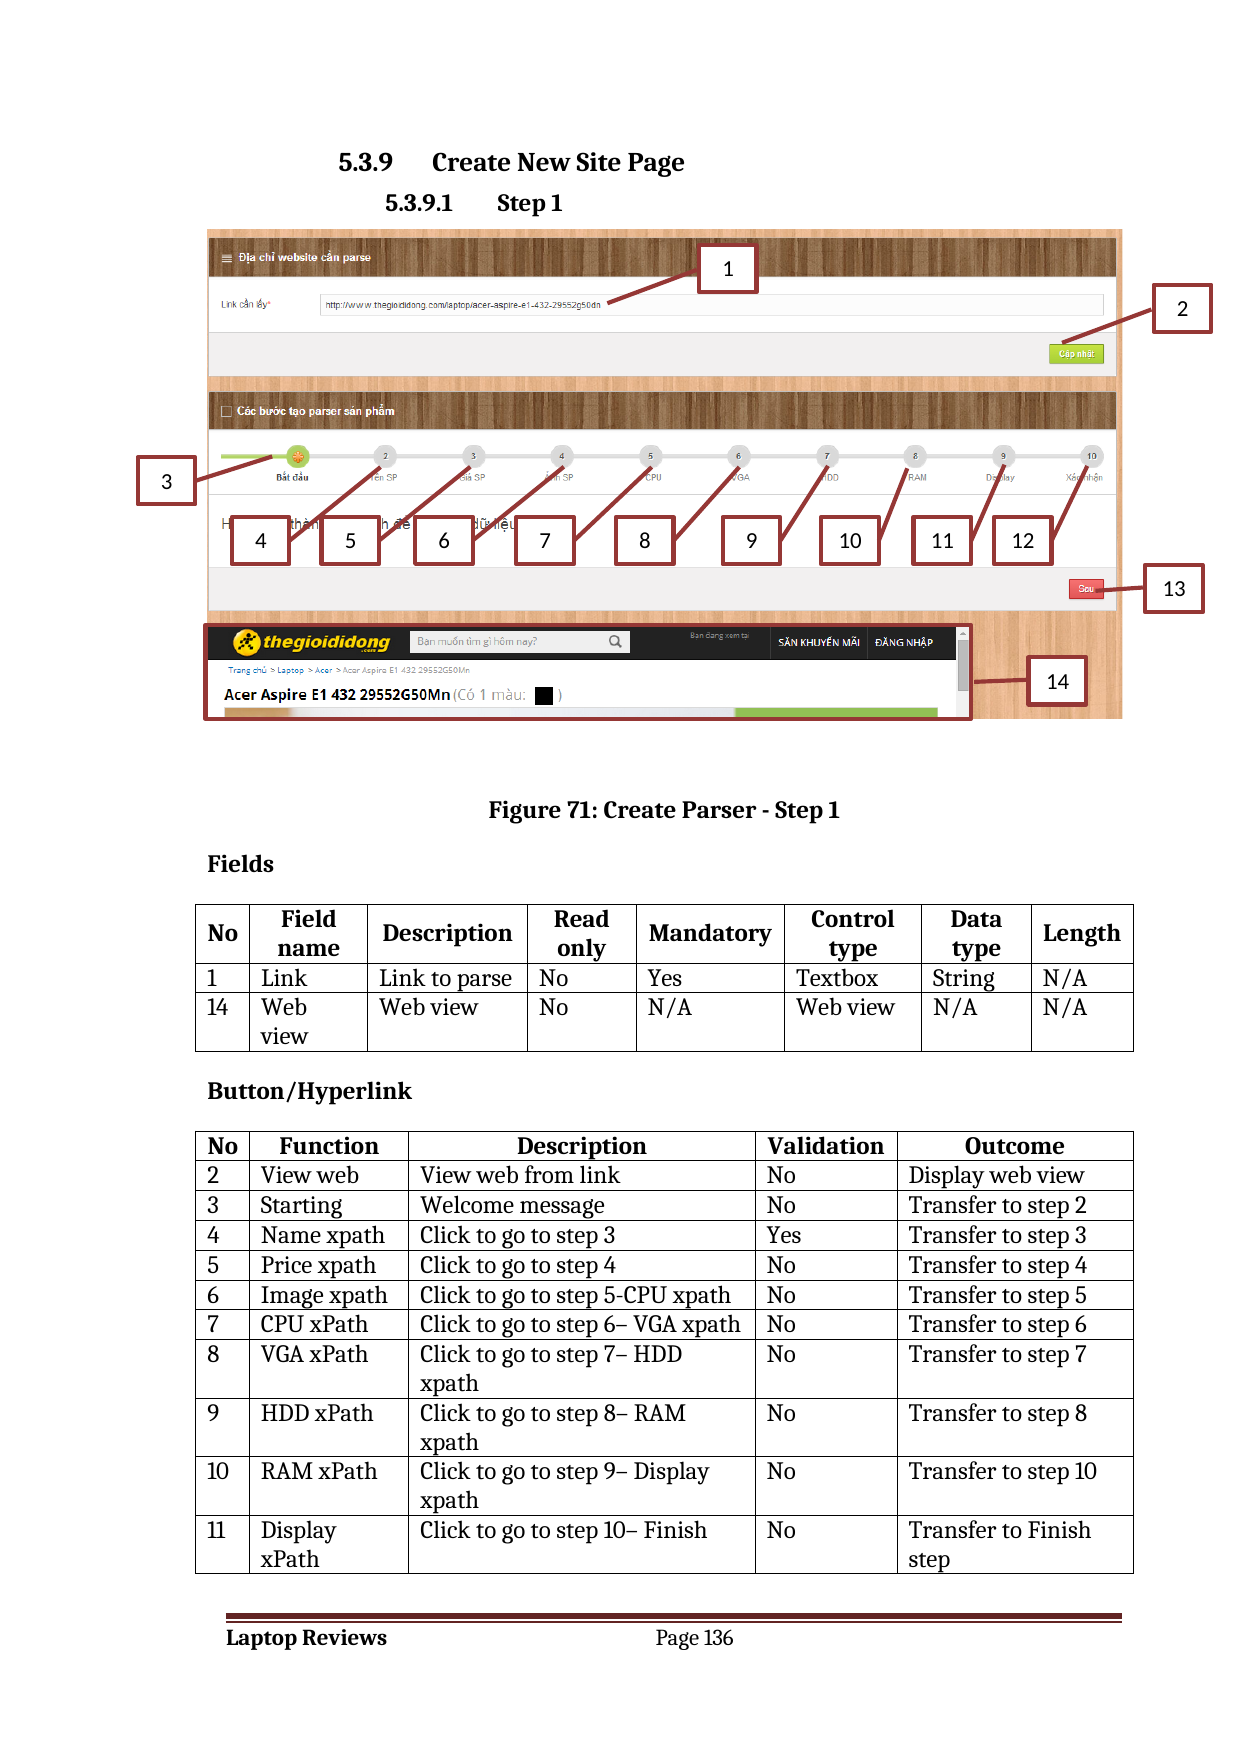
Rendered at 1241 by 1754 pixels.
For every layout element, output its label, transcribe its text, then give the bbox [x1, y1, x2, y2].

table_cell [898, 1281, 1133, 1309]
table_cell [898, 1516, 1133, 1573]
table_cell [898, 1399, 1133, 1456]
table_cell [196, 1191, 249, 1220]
picture [207, 229, 1123, 719]
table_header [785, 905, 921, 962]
subtitle Step 1 [385, 188, 1122, 217]
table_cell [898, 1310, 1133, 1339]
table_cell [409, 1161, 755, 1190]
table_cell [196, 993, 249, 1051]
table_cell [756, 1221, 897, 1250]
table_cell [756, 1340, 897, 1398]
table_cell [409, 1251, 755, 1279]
picture [208, 627, 969, 717]
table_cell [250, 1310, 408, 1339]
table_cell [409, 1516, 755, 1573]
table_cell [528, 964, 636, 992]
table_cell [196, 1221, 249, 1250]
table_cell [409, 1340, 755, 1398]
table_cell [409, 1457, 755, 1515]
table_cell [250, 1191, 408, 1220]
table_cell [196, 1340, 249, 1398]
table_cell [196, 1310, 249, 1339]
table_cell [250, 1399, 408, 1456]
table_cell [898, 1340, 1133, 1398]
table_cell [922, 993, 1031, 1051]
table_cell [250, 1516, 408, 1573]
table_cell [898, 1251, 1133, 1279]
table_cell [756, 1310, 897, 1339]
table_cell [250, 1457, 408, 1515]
subtitle Create New Site Page [338, 147, 1122, 178]
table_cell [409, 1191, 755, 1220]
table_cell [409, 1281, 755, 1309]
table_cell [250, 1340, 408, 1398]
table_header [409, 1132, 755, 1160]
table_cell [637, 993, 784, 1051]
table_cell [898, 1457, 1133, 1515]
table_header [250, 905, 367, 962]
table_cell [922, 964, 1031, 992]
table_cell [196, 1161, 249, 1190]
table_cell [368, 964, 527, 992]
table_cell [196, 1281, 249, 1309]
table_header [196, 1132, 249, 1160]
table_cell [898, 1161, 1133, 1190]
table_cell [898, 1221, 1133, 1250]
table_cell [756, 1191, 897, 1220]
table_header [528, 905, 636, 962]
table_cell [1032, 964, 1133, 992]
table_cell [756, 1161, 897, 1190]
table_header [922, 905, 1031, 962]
text Fields [207, 850, 1122, 879]
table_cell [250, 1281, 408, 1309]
text Figure 71: Create Parser - Step 1 [207, 796, 1122, 825]
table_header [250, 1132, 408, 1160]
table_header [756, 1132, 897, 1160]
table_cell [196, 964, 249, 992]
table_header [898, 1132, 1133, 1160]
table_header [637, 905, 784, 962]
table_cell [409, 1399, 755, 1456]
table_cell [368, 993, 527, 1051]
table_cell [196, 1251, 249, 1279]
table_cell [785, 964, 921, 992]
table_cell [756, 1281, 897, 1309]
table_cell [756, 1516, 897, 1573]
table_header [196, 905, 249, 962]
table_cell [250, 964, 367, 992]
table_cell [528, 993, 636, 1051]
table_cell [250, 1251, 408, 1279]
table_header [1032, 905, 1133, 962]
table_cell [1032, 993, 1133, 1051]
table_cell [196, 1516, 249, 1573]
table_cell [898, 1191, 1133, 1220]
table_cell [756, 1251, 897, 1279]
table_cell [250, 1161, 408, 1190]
text Button/Hyperlink [207, 1077, 1122, 1106]
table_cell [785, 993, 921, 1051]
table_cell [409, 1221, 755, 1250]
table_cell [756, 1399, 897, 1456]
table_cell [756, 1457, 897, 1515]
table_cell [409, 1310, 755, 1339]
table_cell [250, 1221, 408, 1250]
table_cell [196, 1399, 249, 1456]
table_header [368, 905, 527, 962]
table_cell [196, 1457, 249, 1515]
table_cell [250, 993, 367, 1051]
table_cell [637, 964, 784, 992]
